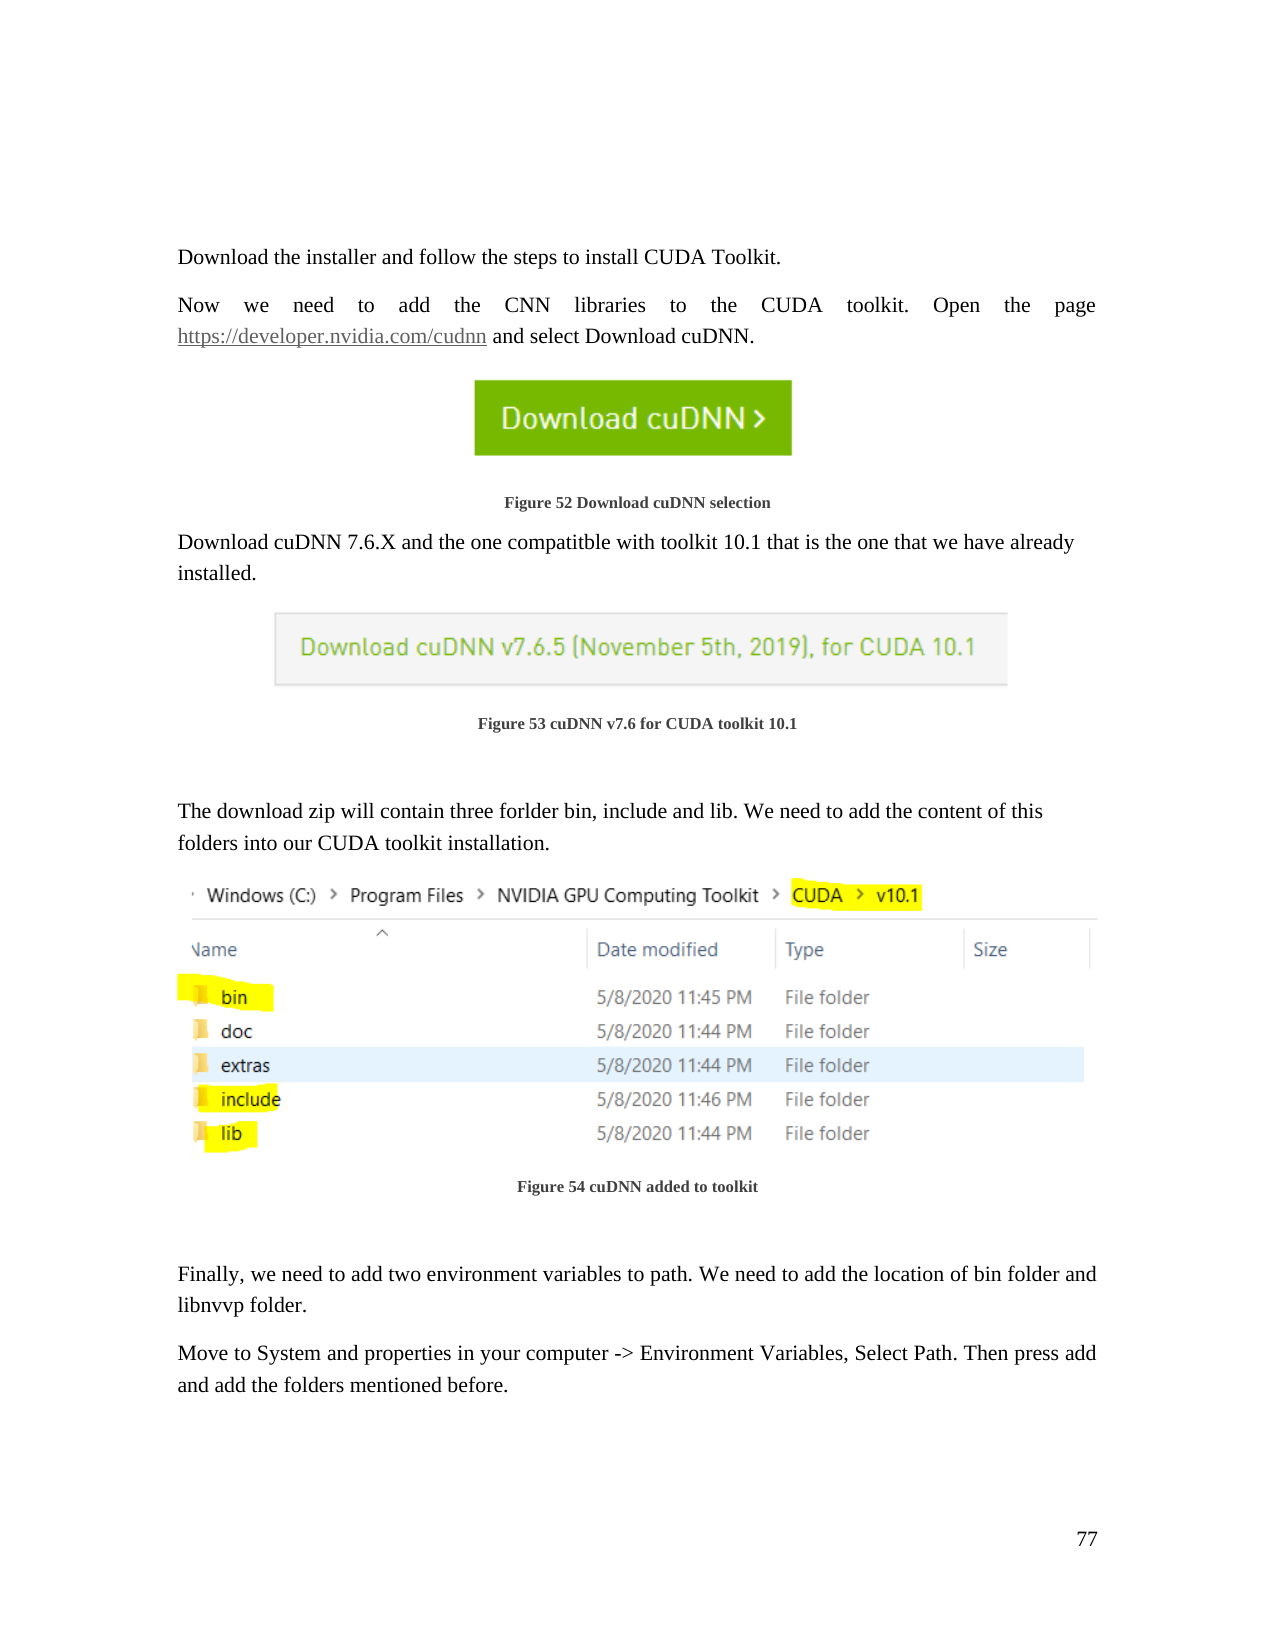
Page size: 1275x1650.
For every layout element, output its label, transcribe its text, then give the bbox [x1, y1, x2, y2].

text The download zip will contain three forlder bin, include and lib. We need to add the content of this folders into our CUDA toolkit installation. [177, 798, 1098, 855]
text Download cuDNN 7.6.X and the one compatitble with toolkit 10.1 that is the one that we have already installed. [177, 529, 1098, 585]
picture [464, 371, 811, 470]
picture [267, 608, 1008, 692]
text Figure 52 Download cuDNN selection [177, 493, 1098, 512]
text Move to System and properties in your computer -> Environment Variables, Select Path. Then press add and add the folders mentioned before. [177, 1340, 1098, 1397]
text Download the installer and follow the steps to install CUDA Toolkit. [177, 244, 1098, 269]
text Finally, we need to add two environment variables to path. We need to add the location of bin folder and libnvvp folder. [177, 1261, 1098, 1317]
text Figure 54 cuDNN added to toolkit [177, 1177, 1098, 1196]
picture [177, 877, 1098, 1154]
text Now we need to add the CNN libraries to the CUDA toolkit. Open the page https://developer.nvidia.com/cudnn and select Download cuDNN. [177, 292, 1098, 349]
text Figure 53 cuDNN v7.6 for CUDA toolkit 10.1 [177, 714, 1098, 733]
